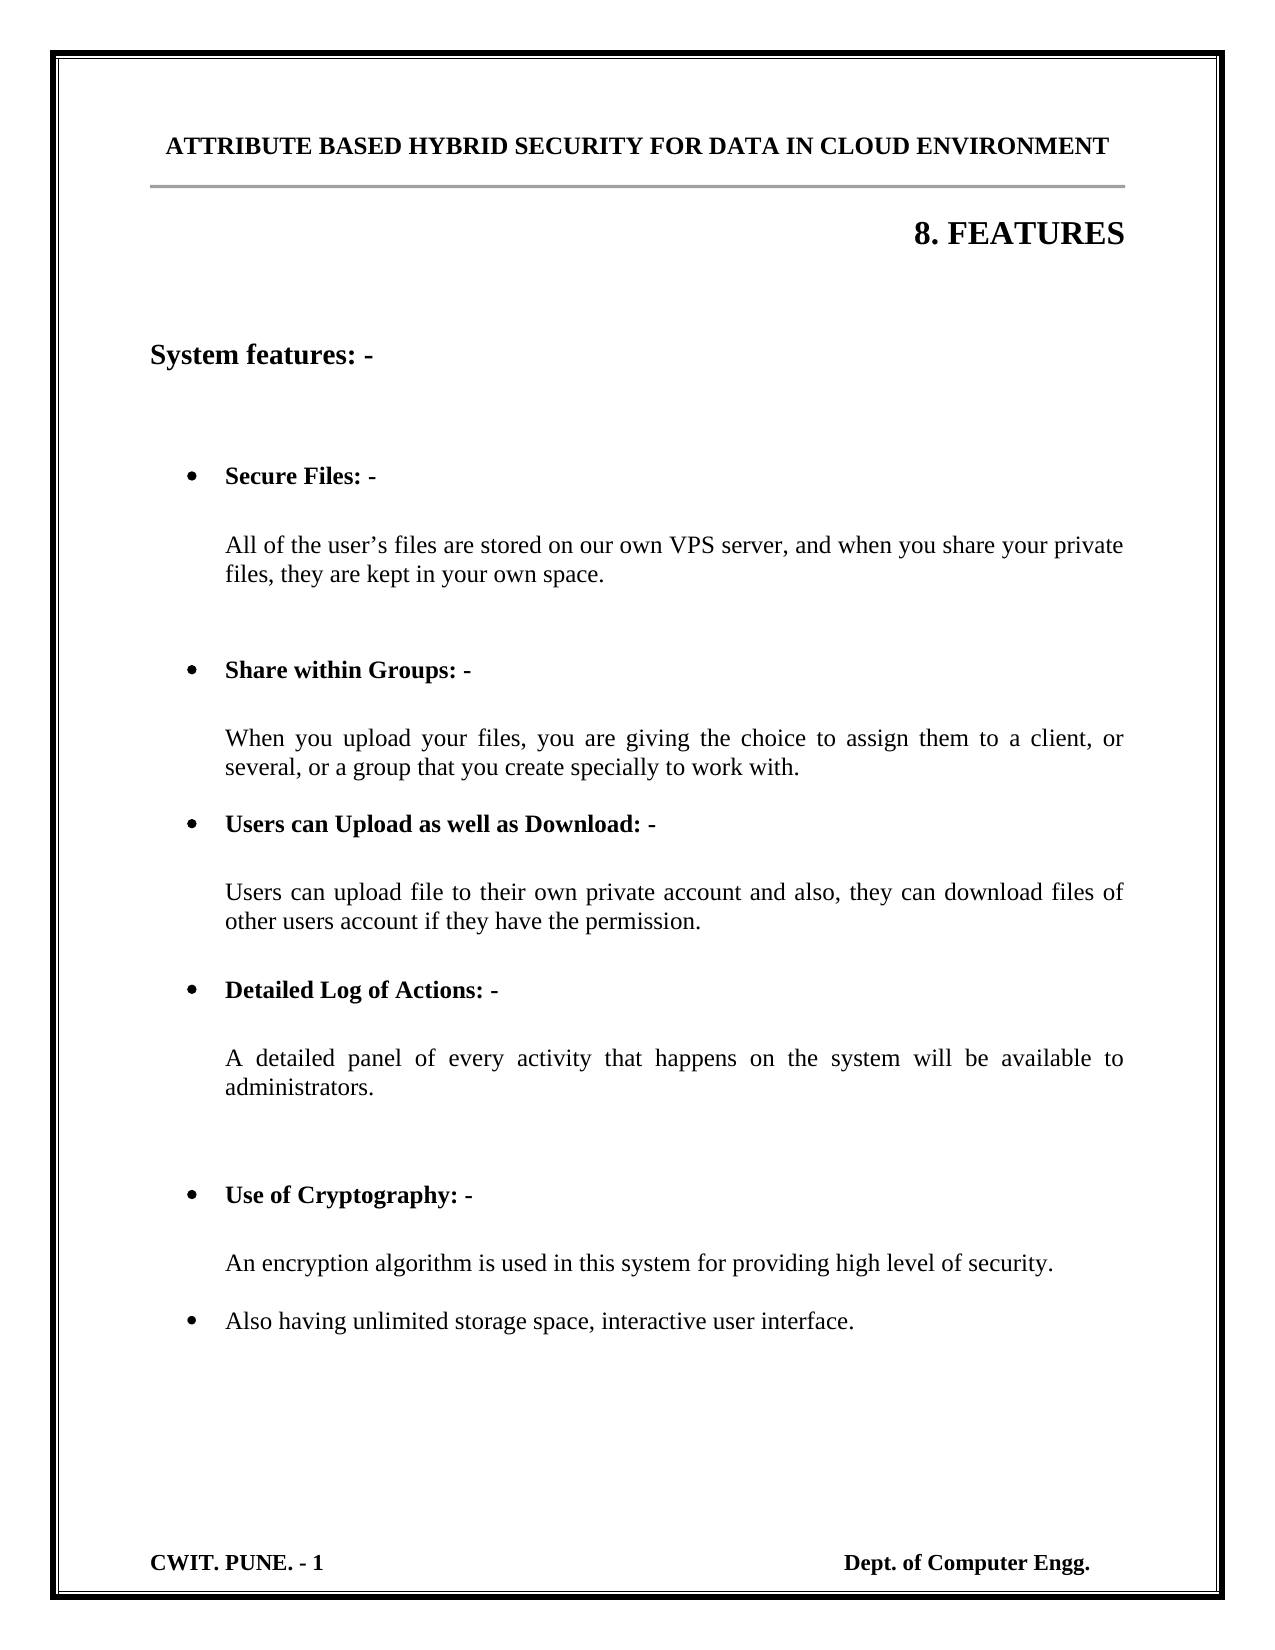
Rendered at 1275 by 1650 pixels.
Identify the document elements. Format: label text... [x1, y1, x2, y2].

list Users can Upload as well as Download: - [187, 809, 1125, 838]
list Detailed Log of Actions: - [187, 975, 1125, 1003]
text When you upload your files, you are giving the choice to assign them to a client, or several, or a group that you create specially to work with. [225, 723, 1125, 781]
text 8. FEATURES [150, 213, 1125, 251]
list Also having unlimited storage space, interactive user interface. [187, 1306, 1125, 1335]
text An encryption algorithm is used in this system for providing high level of security. [225, 1248, 1125, 1277]
list Use of Cryptography: - [187, 1180, 1125, 1209]
text All of the user’s files are stored on our own VPS server, and when you share your private files, they are kept in your own space. [225, 530, 1125, 587]
text A detailed panel of every activity that happens on the system will be available to administrators. [225, 1043, 1125, 1101]
text Users can upload file to their own private account and also, they can download files of other users account if they have the permission. [225, 877, 1125, 935]
text System features: - [150, 337, 1125, 371]
list Secure Files: - [187, 461, 1125, 490]
list Share within Groups: - [187, 655, 1125, 684]
